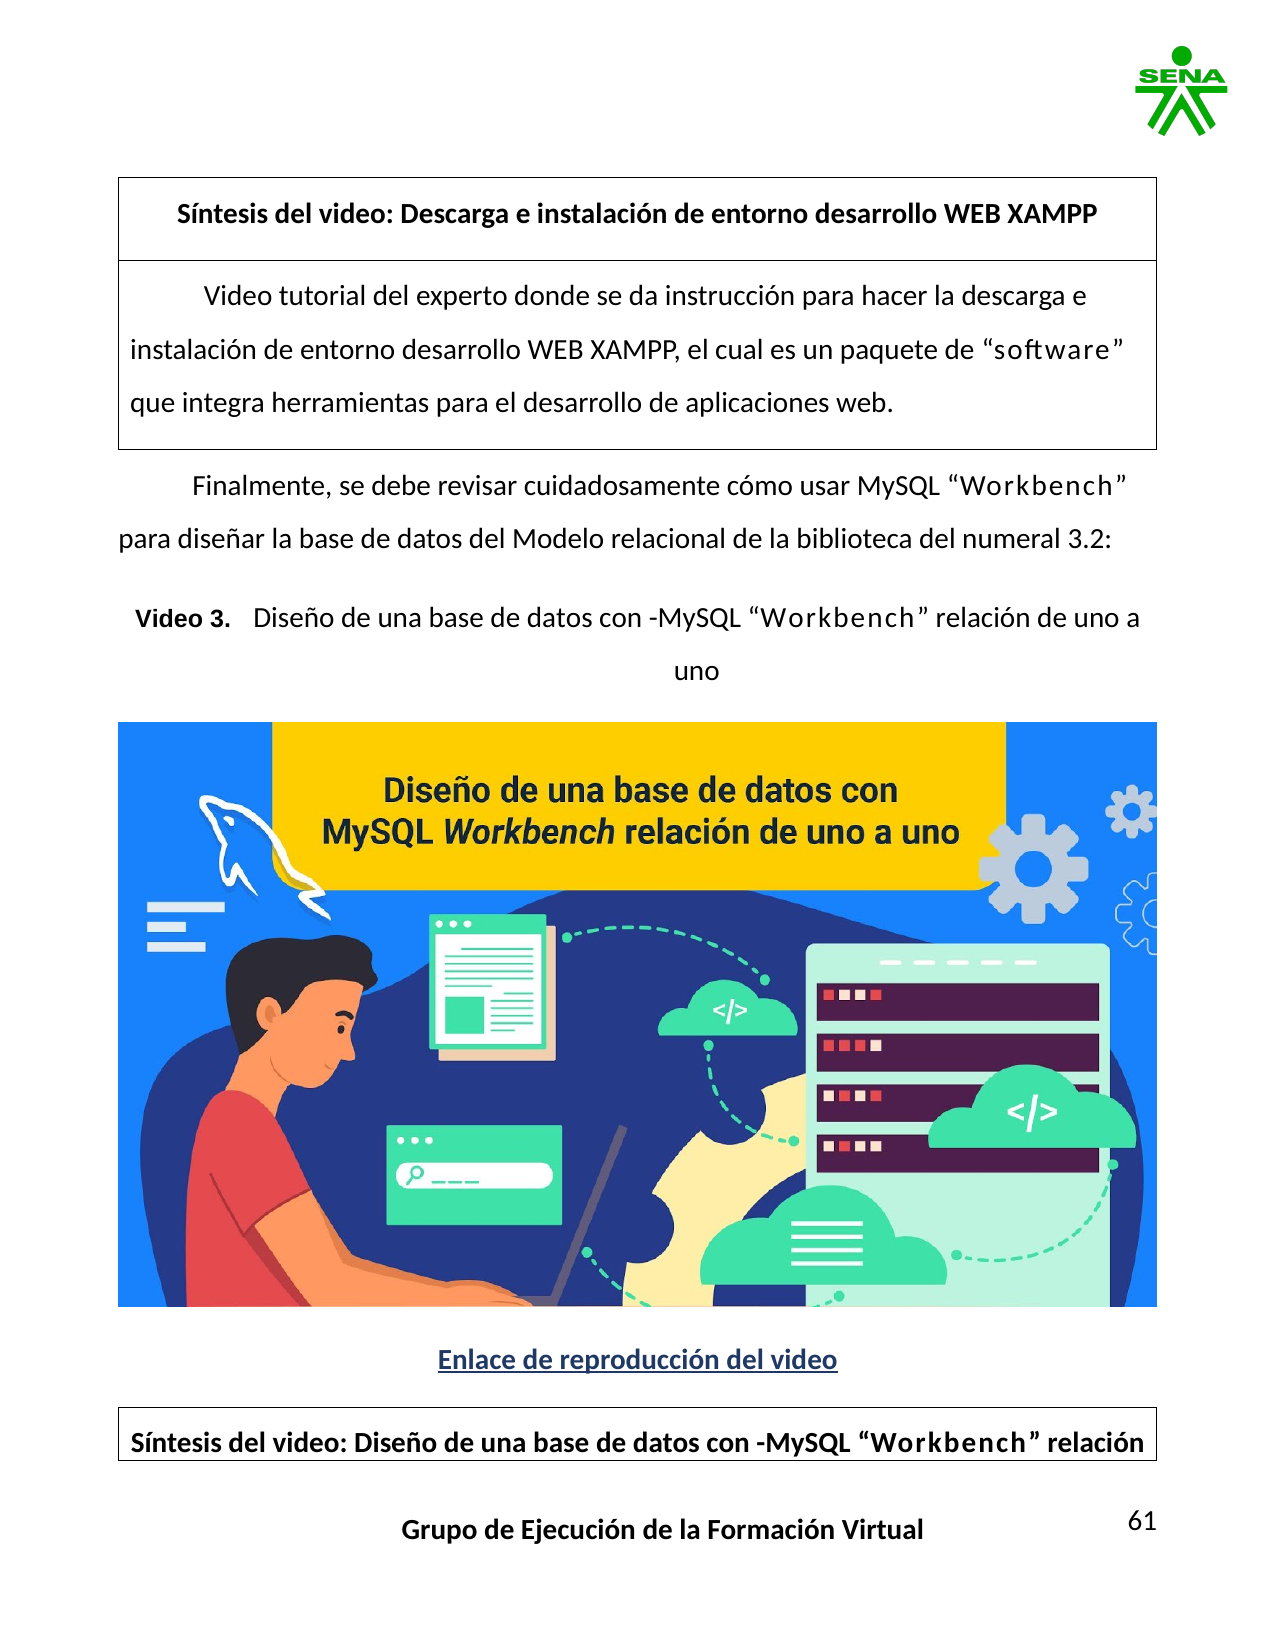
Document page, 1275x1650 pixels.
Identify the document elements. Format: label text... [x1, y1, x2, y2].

text Enlace de reproducción del video [118, 1341, 1157, 1377]
table_header Síntesis del video: Descarga e instalación de entorno desarrollo WEB XAMPP [119, 178, 1156, 260]
text Diseño de una base de datos con -MySQL “Workbench” relación de uno a uno [118, 599, 1157, 688]
table_cell Video tutorial del experto donde se da instrucción para hacer la descarga e instalación de entorno desarrollo WEB XAMPP, el cual es un paquete de “software” que integra herramientas para el desarrollo de aplicaciones web. [119, 261, 1156, 449]
picture [118, 722, 1157, 1307]
picture [1135, 46, 1228, 136]
text Finalmente, se debe revisar cuidadosamente cómo usar MySQL “Workbench” para diseñar la base de datos del Modelo relacional de la biblioteca del numeral 3.2: [118, 467, 1157, 556]
table_header Síntesis del video: Diseño de una base de datos con -MySQL “Workbench” relación de uno a uno [119, 1408, 1156, 1460]
